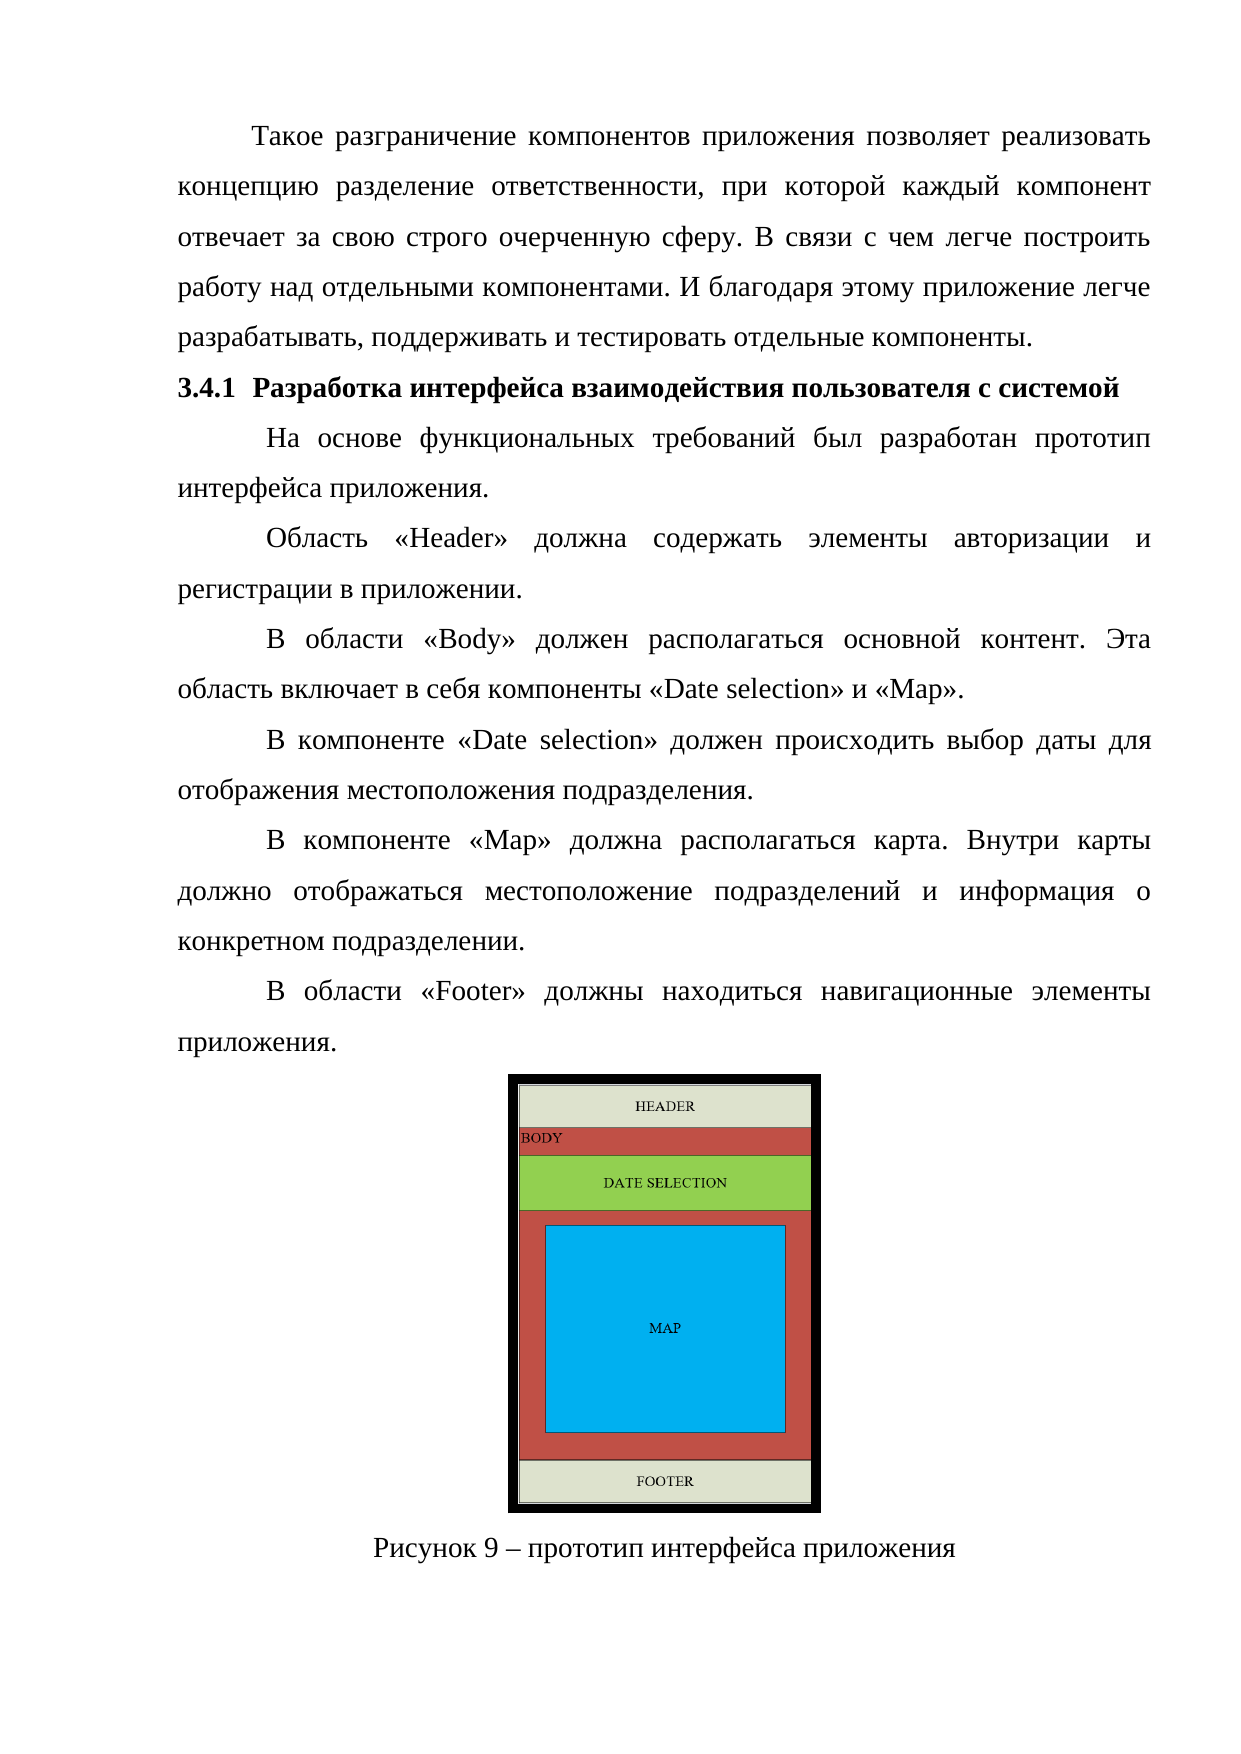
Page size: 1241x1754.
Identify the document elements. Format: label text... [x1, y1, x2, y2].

text Такое разграничение компонентов приложения позволяет реализовать концепцию разделение ответственности, при которой каждый компонент отвечает за свою строго очерченную сферу. В связи с чем легче построить работу над отдельными компонентами. И благодаря этому приложение легче разрабатывать, поддерживать и тестировать отдельные компоненты. [177, 118, 1152, 353]
text На основе функциональных требований был разработан прототип интерфейса приложения. [177, 420, 1152, 504]
text В компоненте «Map» должна располагаться карта. Внутри карты должно отображаться местоположение подразделений и информация о конкретном подразделении. [177, 822, 1152, 957]
text В области «Footer» должны находиться навигационные элементы приложения. [177, 973, 1152, 1057]
text В области «Body» должен располагаться основной контент. Эта область включает в себя компоненты «Date seleсtion» и «Map». [177, 621, 1152, 705]
picture [518, 1084, 811, 1504]
subtitle Разработка интерфейса взаимодействия пользователя с системой [177, 370, 1152, 403]
text В компоненте «Date selection» должен происходить выбор даты для отображения местоположения подразделения. [177, 722, 1152, 806]
text Область «Header» должна содержать элементы авторизации и регистрации в приложении. [177, 521, 1152, 604]
